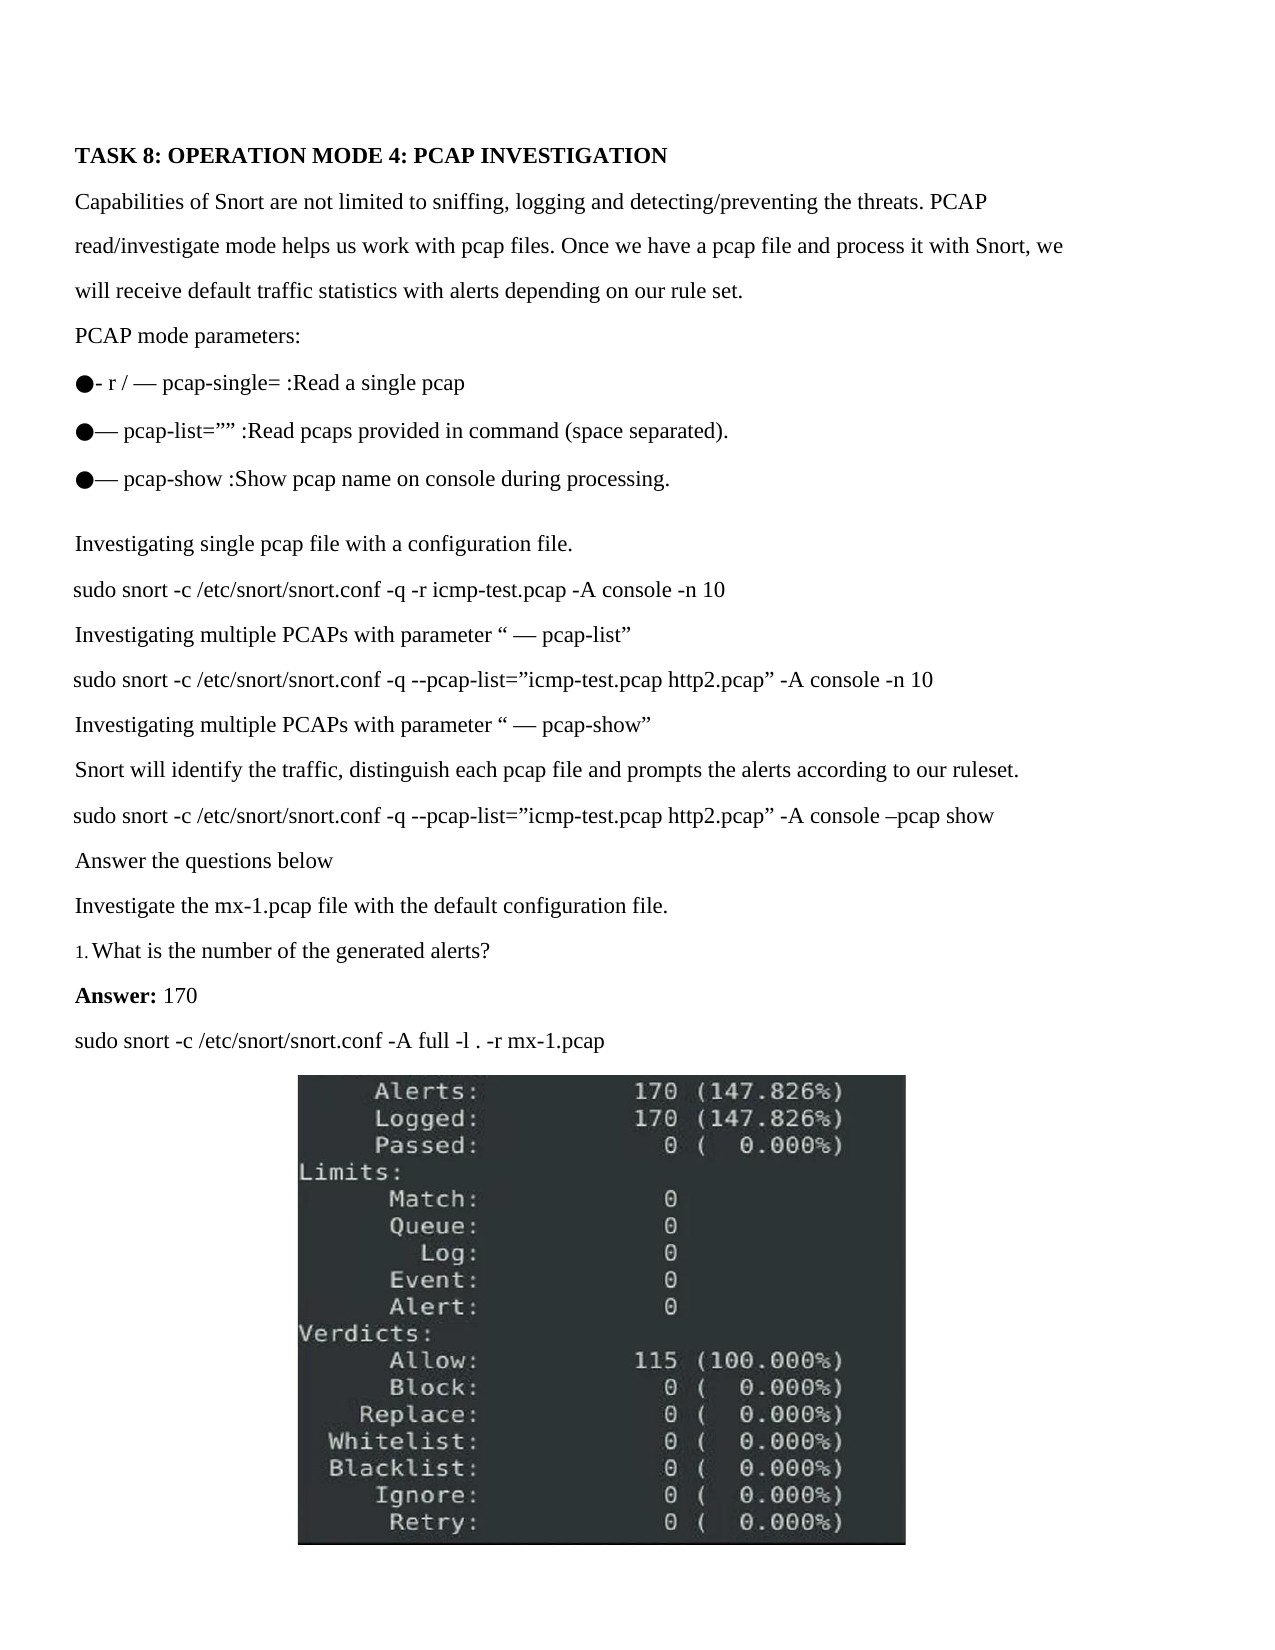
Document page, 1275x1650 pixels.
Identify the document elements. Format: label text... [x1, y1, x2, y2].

text Answer the questions below [74, 847, 1216, 873]
picture [297, 1075, 906, 1545]
text Capabilities of Snort are not limited to sniffing, logging and detecting/preventing the threats. PCAP read/investigate mode helps us work with pcap files. Once we have a pcap file and process it with Snort, we will receive default traffic statistics with alerts depending on our rule set. [74, 188, 1100, 304]
subtitle TASK 8: OPERATION MODE 4: PCAP INVESTIGATION [74, 142, 1216, 169]
list - r / — pcap-single= :Read a single pcap [74, 368, 1216, 397]
text Snort will identify the traffic, distinguish each pcap file and prompts the alerts according to our ruleset. [74, 756, 1216, 782]
text sudo snort -c /etc/snort/snort.conf -q -r icmp-test.pcap -A console -n 10 [44, 576, 1216, 602]
list What is the number of the generated alerts? [74, 937, 1216, 964]
text Investigating multiple PCAPs with parameter “ — pcap-show” [74, 711, 1216, 737]
text Investigating multiple PCAPs with parameter “ — pcap-list” [74, 621, 1216, 647]
text Investigating single pcap file with a configuration file. [74, 530, 1216, 557]
text PCAP mode parameters: [74, 322, 1216, 348]
list — pcap-show :Show pcap name on console during processing. [74, 464, 1216, 493]
text Investigate the mx-1.pcap file with the default configuration file. [74, 892, 1216, 918]
list — pcap-list=”” :Read pcaps provided in command (space separated). [74, 416, 1216, 445]
text Answer: 170 [74, 983, 1216, 1009]
text sudo snort -c /etc/snort/snort.conf -q --pcap-list=”icmp-test.pcap http2.pcap” -A console –pcap show [44, 802, 1216, 828]
text sudo snort -c /etc/snort/snort.conf -q --pcap-list=”icmp-test.pcap http2.pcap” -A console -n 10 [44, 666, 1216, 692]
text sudo snort -c /etc/snort/snort.conf -A full -l . -r mx-1.pcap [74, 1027, 1216, 1054]
